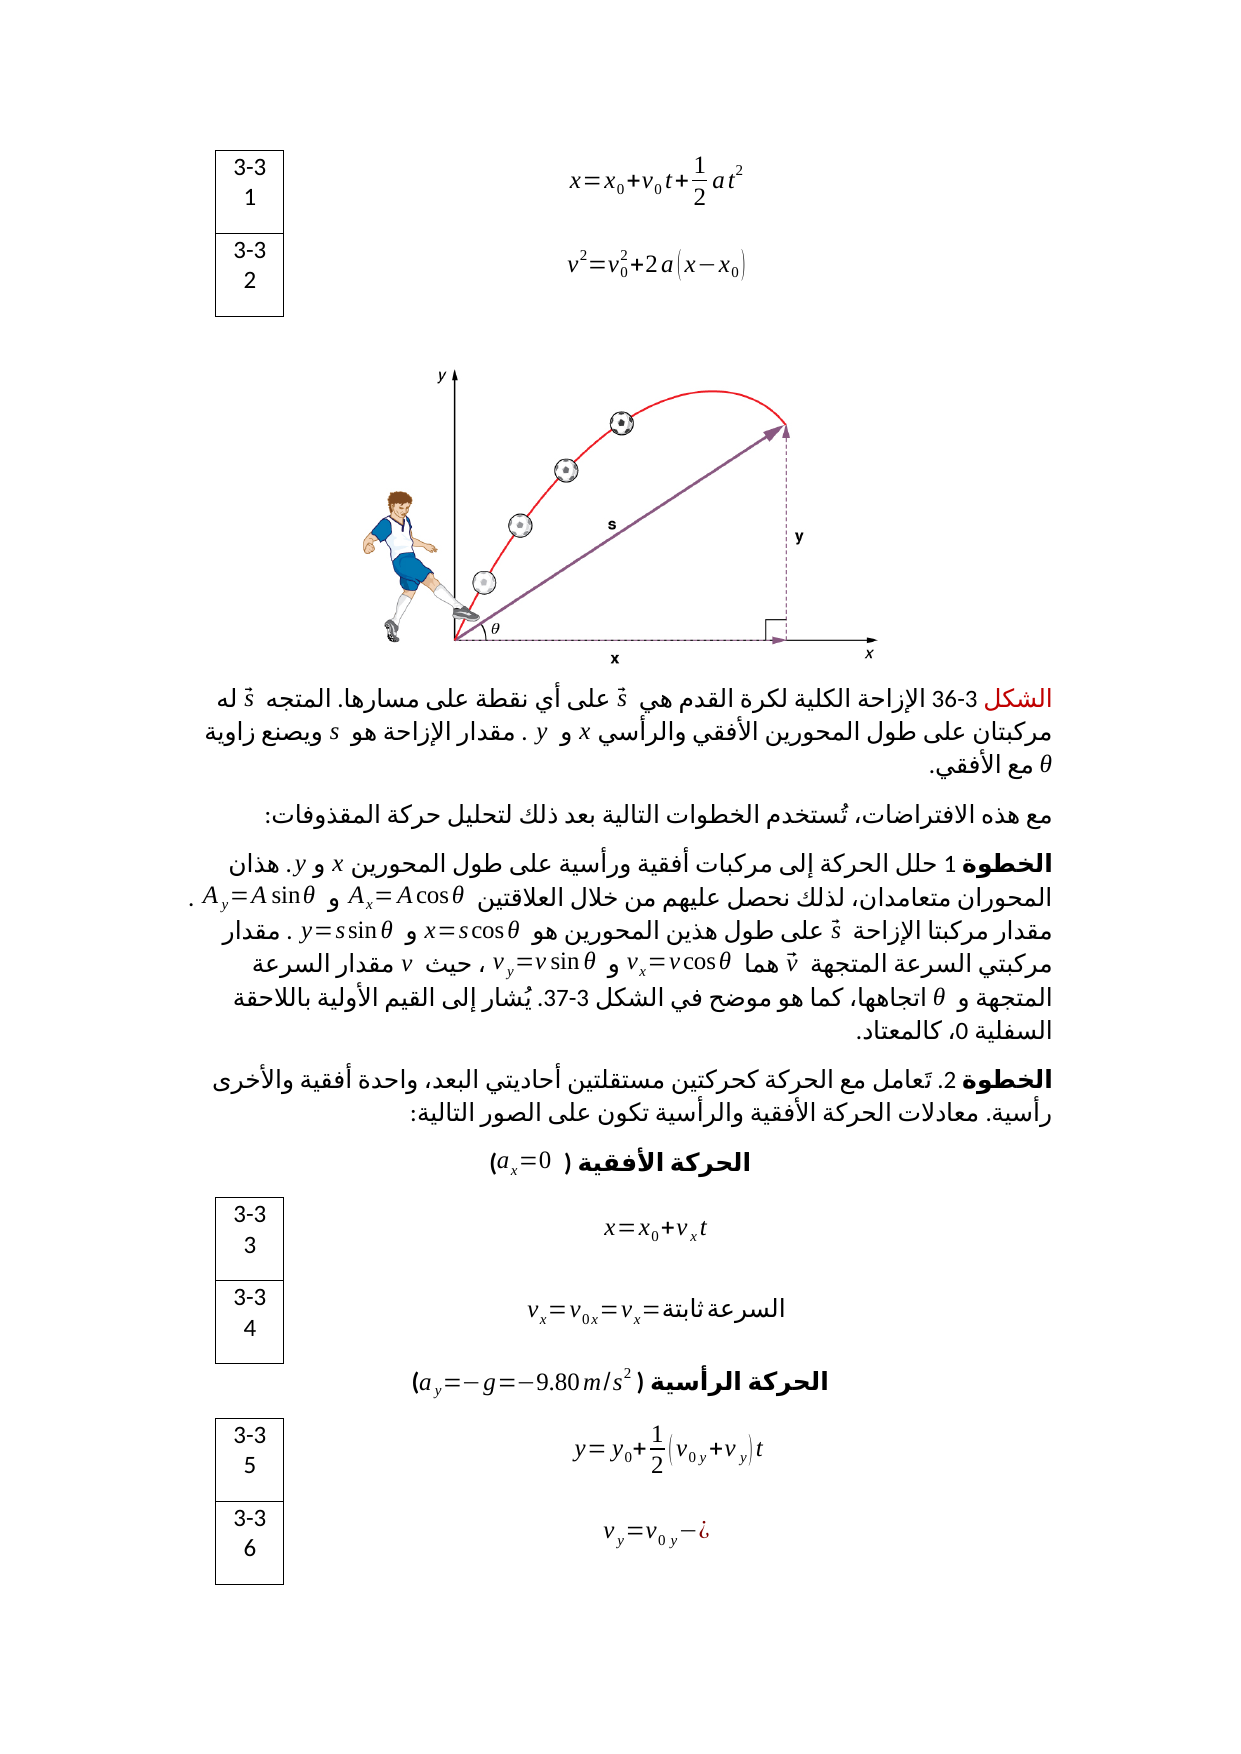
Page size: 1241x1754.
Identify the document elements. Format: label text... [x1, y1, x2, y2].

table_cell ‏3-32 [216, 234, 283, 316]
text الحركة الرأسية ( ) [187, 1364, 1053, 1399]
table_cell [284, 233, 1028, 316]
table_cell ‏3-36 [216, 1502, 283, 1584]
table_header ‏3-33 [216, 1198, 283, 1280]
text الحركة الأفقية ( ) [187, 1147, 1053, 1178]
text مع هذه الافتراضات، تُستخدم الخطوات التالية بعد ذلك لتحليل حركة المقذوفات: [187, 799, 1053, 829]
table_header [284, 1418, 1053, 1501]
table_cell [284, 1280, 1028, 1363]
table_header [284, 1197, 1028, 1280]
picture [360, 366, 879, 665]
table_cell [284, 1501, 1028, 1584]
text الخطوة 1 حلل الحركة إلى مركبات أفقية ورأسية على طول المحورين و . هذان المحوران متعامدان، لذلك نحصل عليهم من خلال العلاقتين و . مقدار مركبتا الإزاحة على طول هذين المحورين هو و . مقدار مركبتي السرعة المتجهة هما و ، حيث مقدار السرعة المتجهة و اتجاهها، كما هو موضح في الشكل 3-37. يُشار إلى القيم الأولية باللاحقة السفلية 0، كالمعتاد. [187, 848, 1053, 1045]
text الخطوة 2. تَعامل مع الحركة كحركتين مستقلتين أحاديتي البعد، واحدة أفقية والأخرى رأسية. معادلات الحركة الأفقية والرأسية تكون على الصور التالية: [187, 1064, 1053, 1128]
table_header ‏3-35 [216, 1419, 283, 1501]
table_cell [284, 150, 1028, 233]
table_cell ‏3-31 [216, 151, 283, 233]
text الشكل 3-36 الإزاحة الكلية لكرة القدم هي على أي نقطة على مسارها. المتجه له مركبتان على طول المحورين الأفقي والرأسي و . مقدار الإزاحة هو ويصنع زاوية مع الأفقي. [187, 683, 1053, 780]
table_cell ‏3-34 [216, 1281, 283, 1363]
